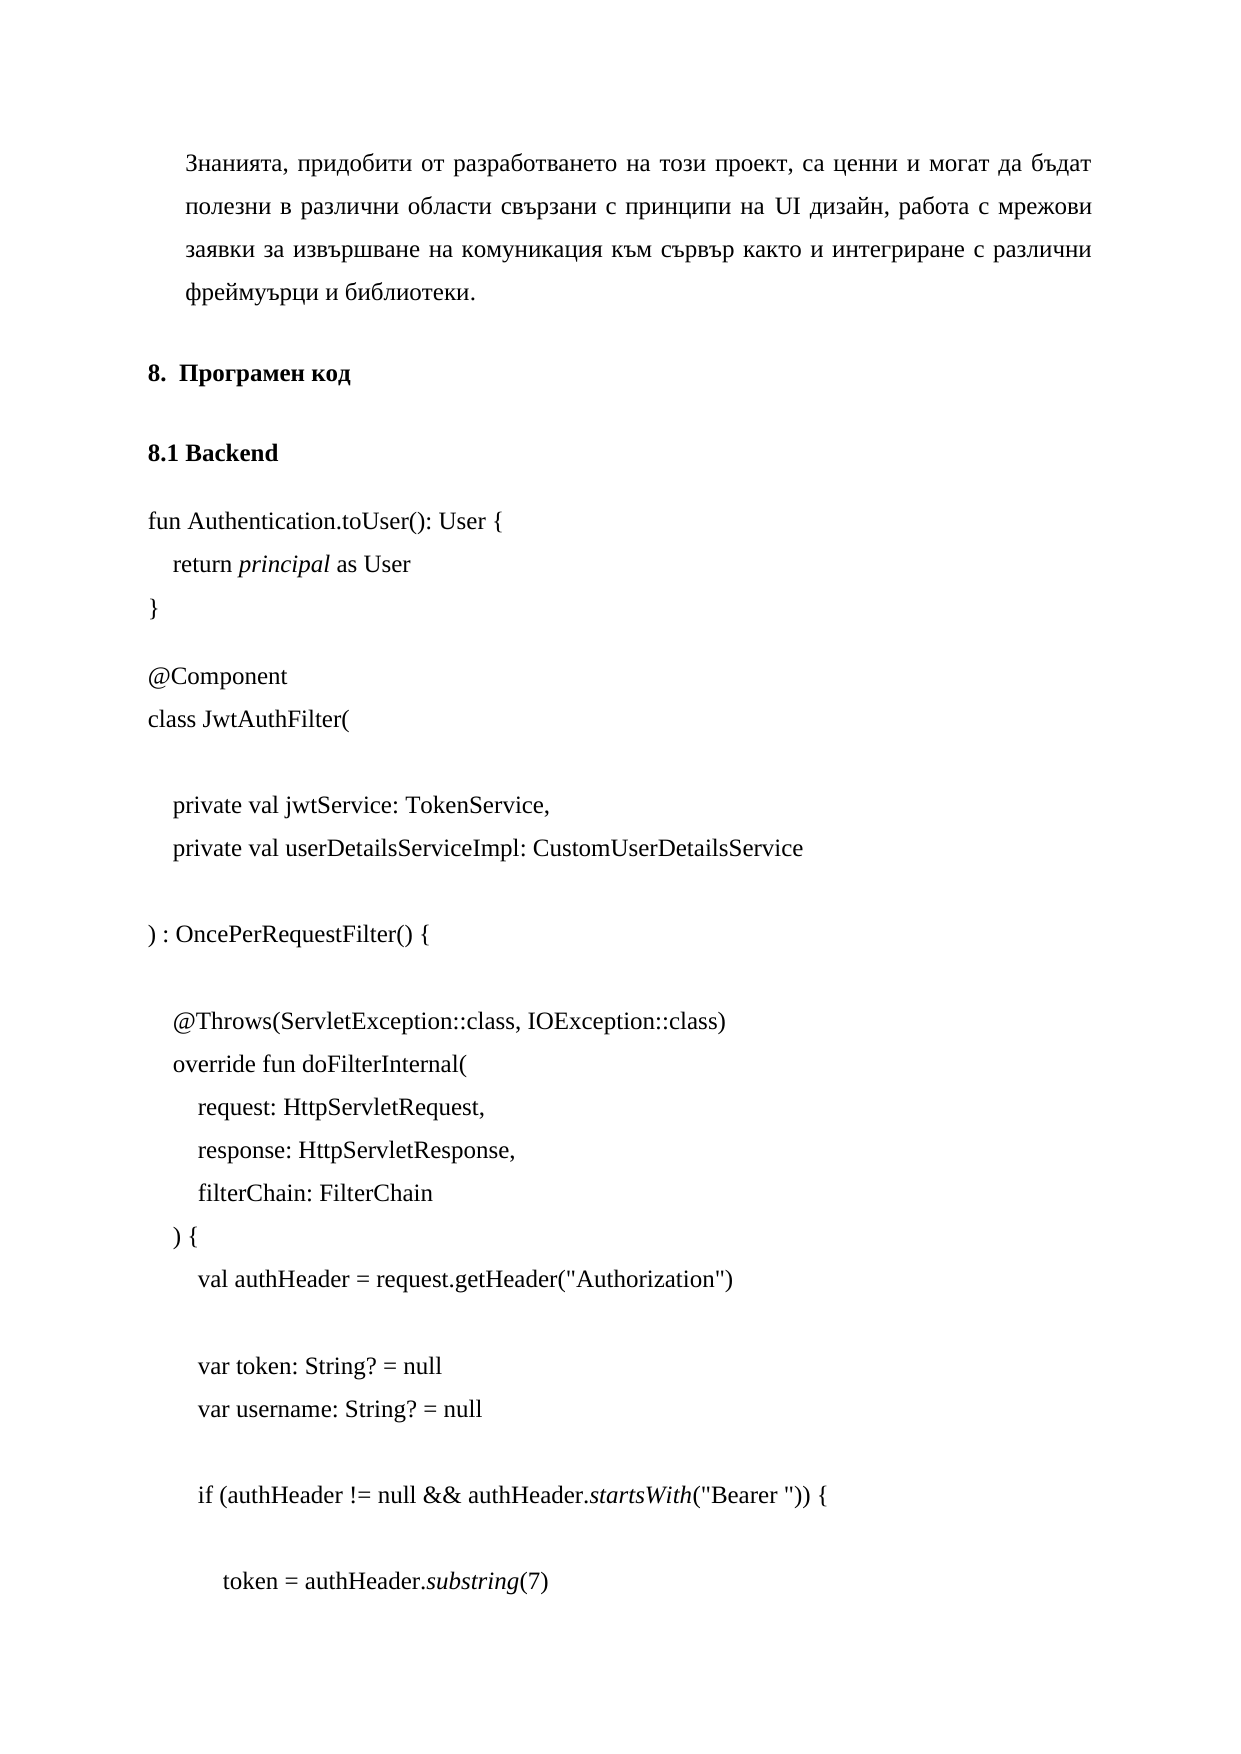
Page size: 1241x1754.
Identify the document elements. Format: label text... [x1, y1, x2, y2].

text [148, 661, 1093, 1595]
text fun Authentication.toUser(): User { return principal as User } [148, 506, 1093, 621]
subtitle 8. Програмен код [148, 358, 1093, 386]
text Знанията, придобити от разработването на този проект, са ценни и могат да бъдат полезни в различни области свързани с принципи на UI дизайн, работа с мрежови заявки за извършване на комуникация към сървър както и интегриране с различни фреймуърци и библиотеки. [185, 148, 1093, 306]
subtitle 8.1 Backend [148, 438, 1093, 467]
